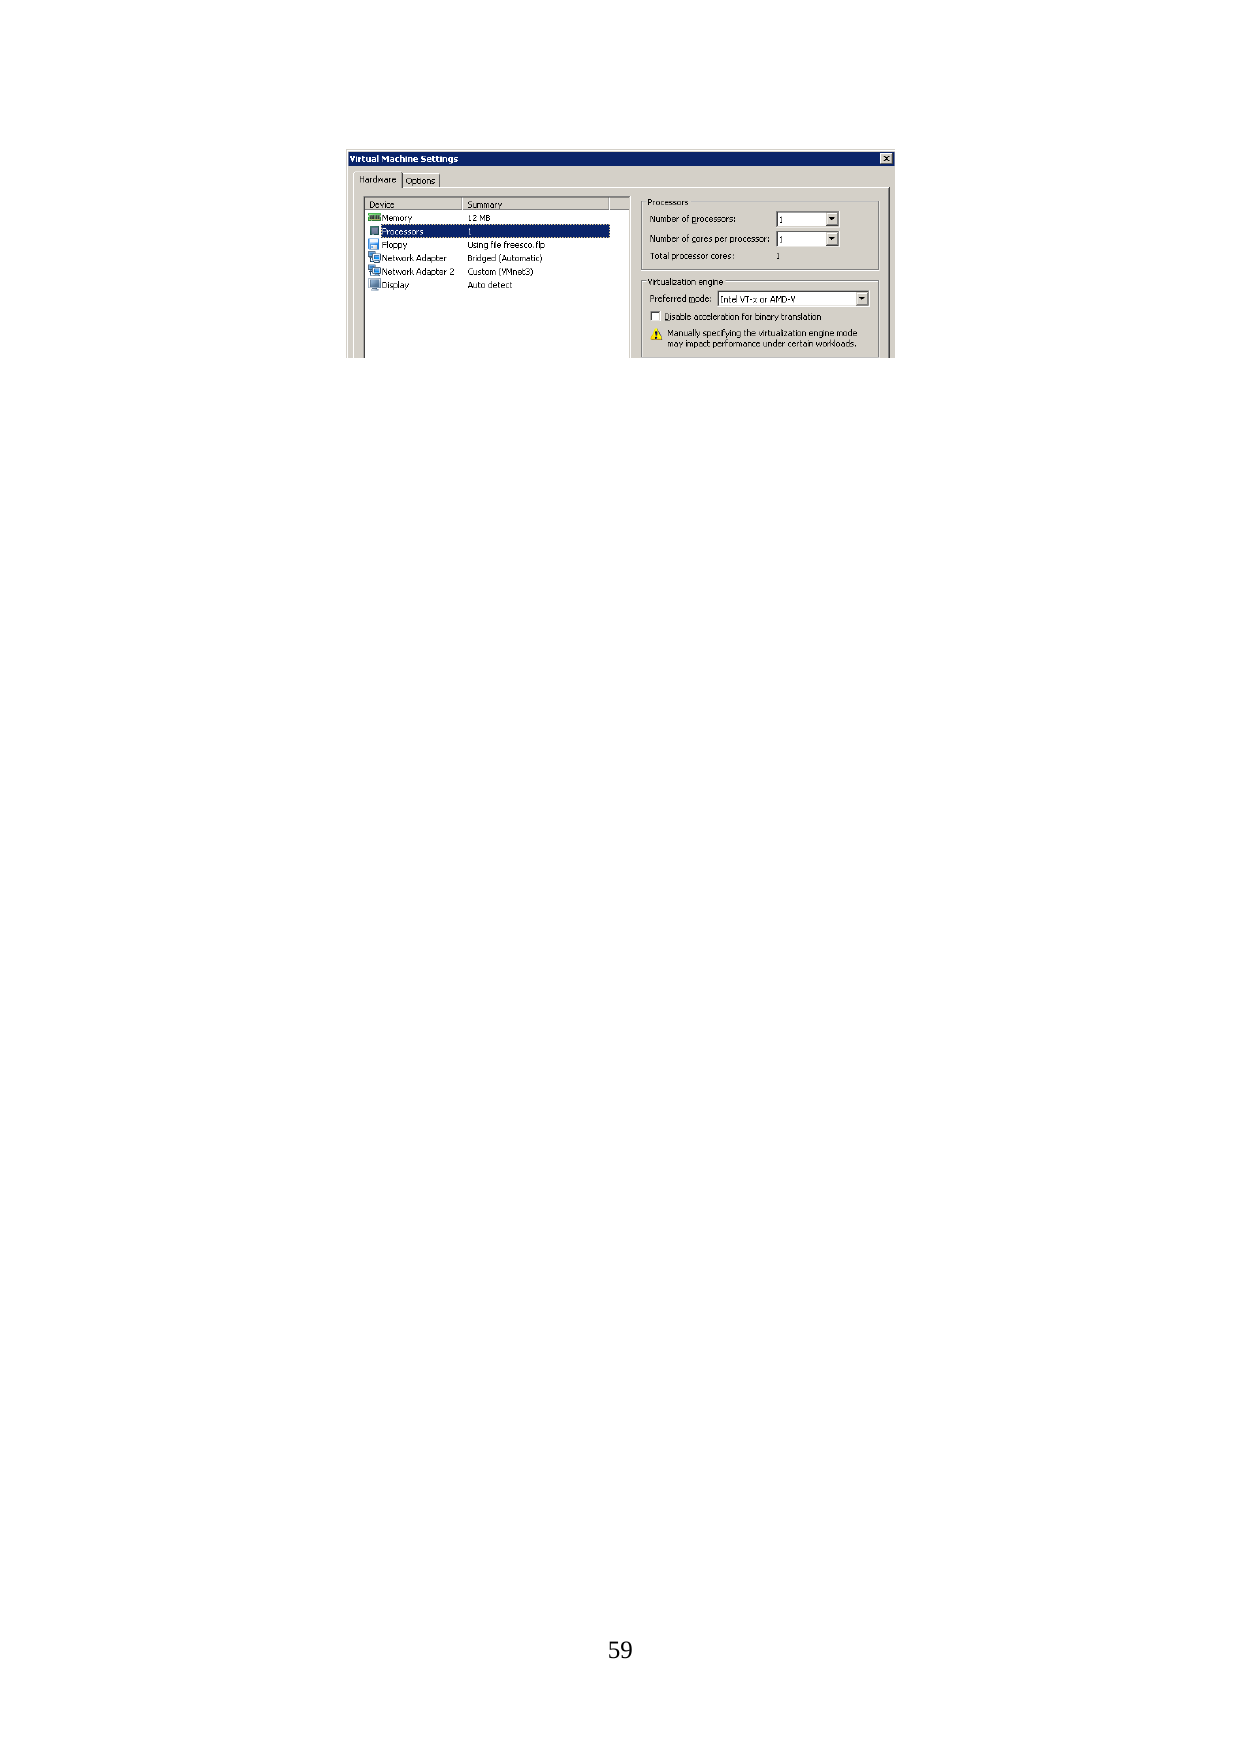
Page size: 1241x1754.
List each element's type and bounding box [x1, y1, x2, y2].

picture [345, 149, 895, 358]
